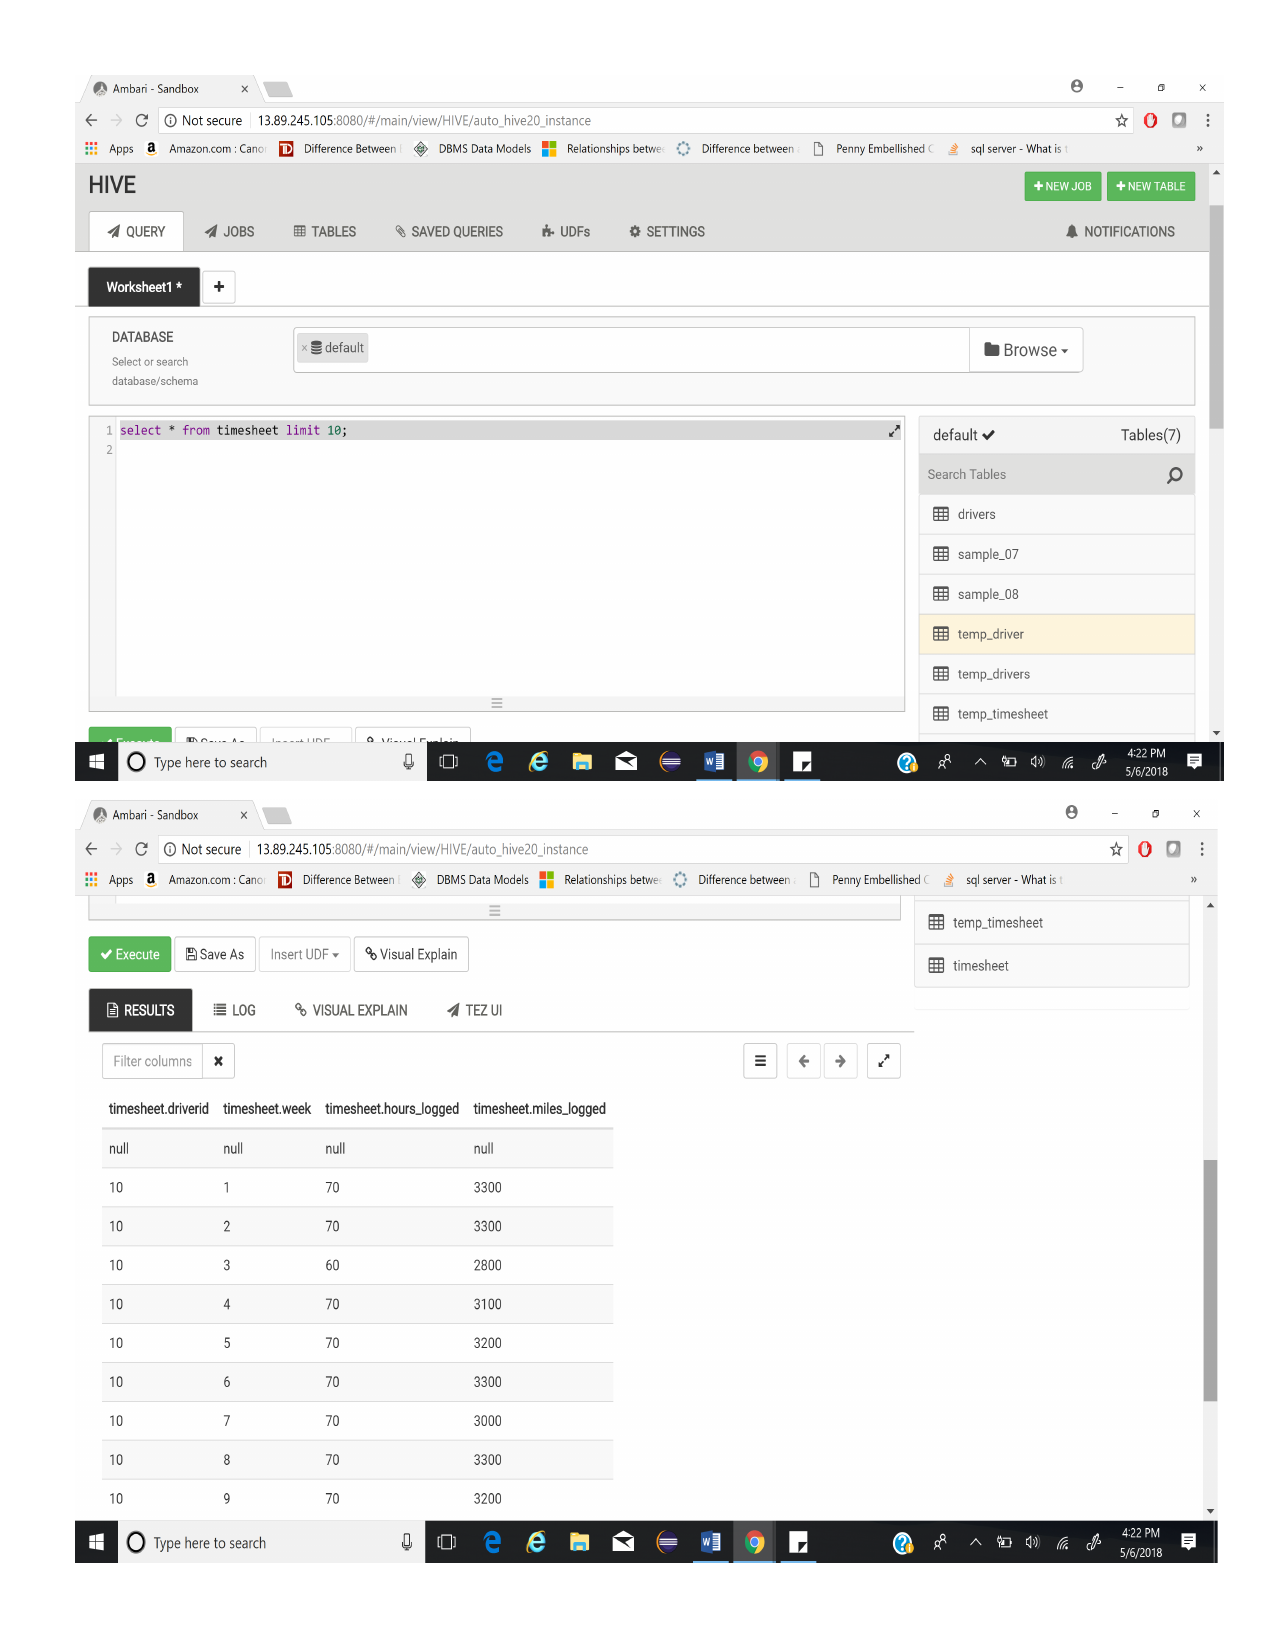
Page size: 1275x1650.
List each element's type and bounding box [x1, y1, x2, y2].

picture [75, 799, 1218, 1563]
picture [75, 75, 1224, 781]
